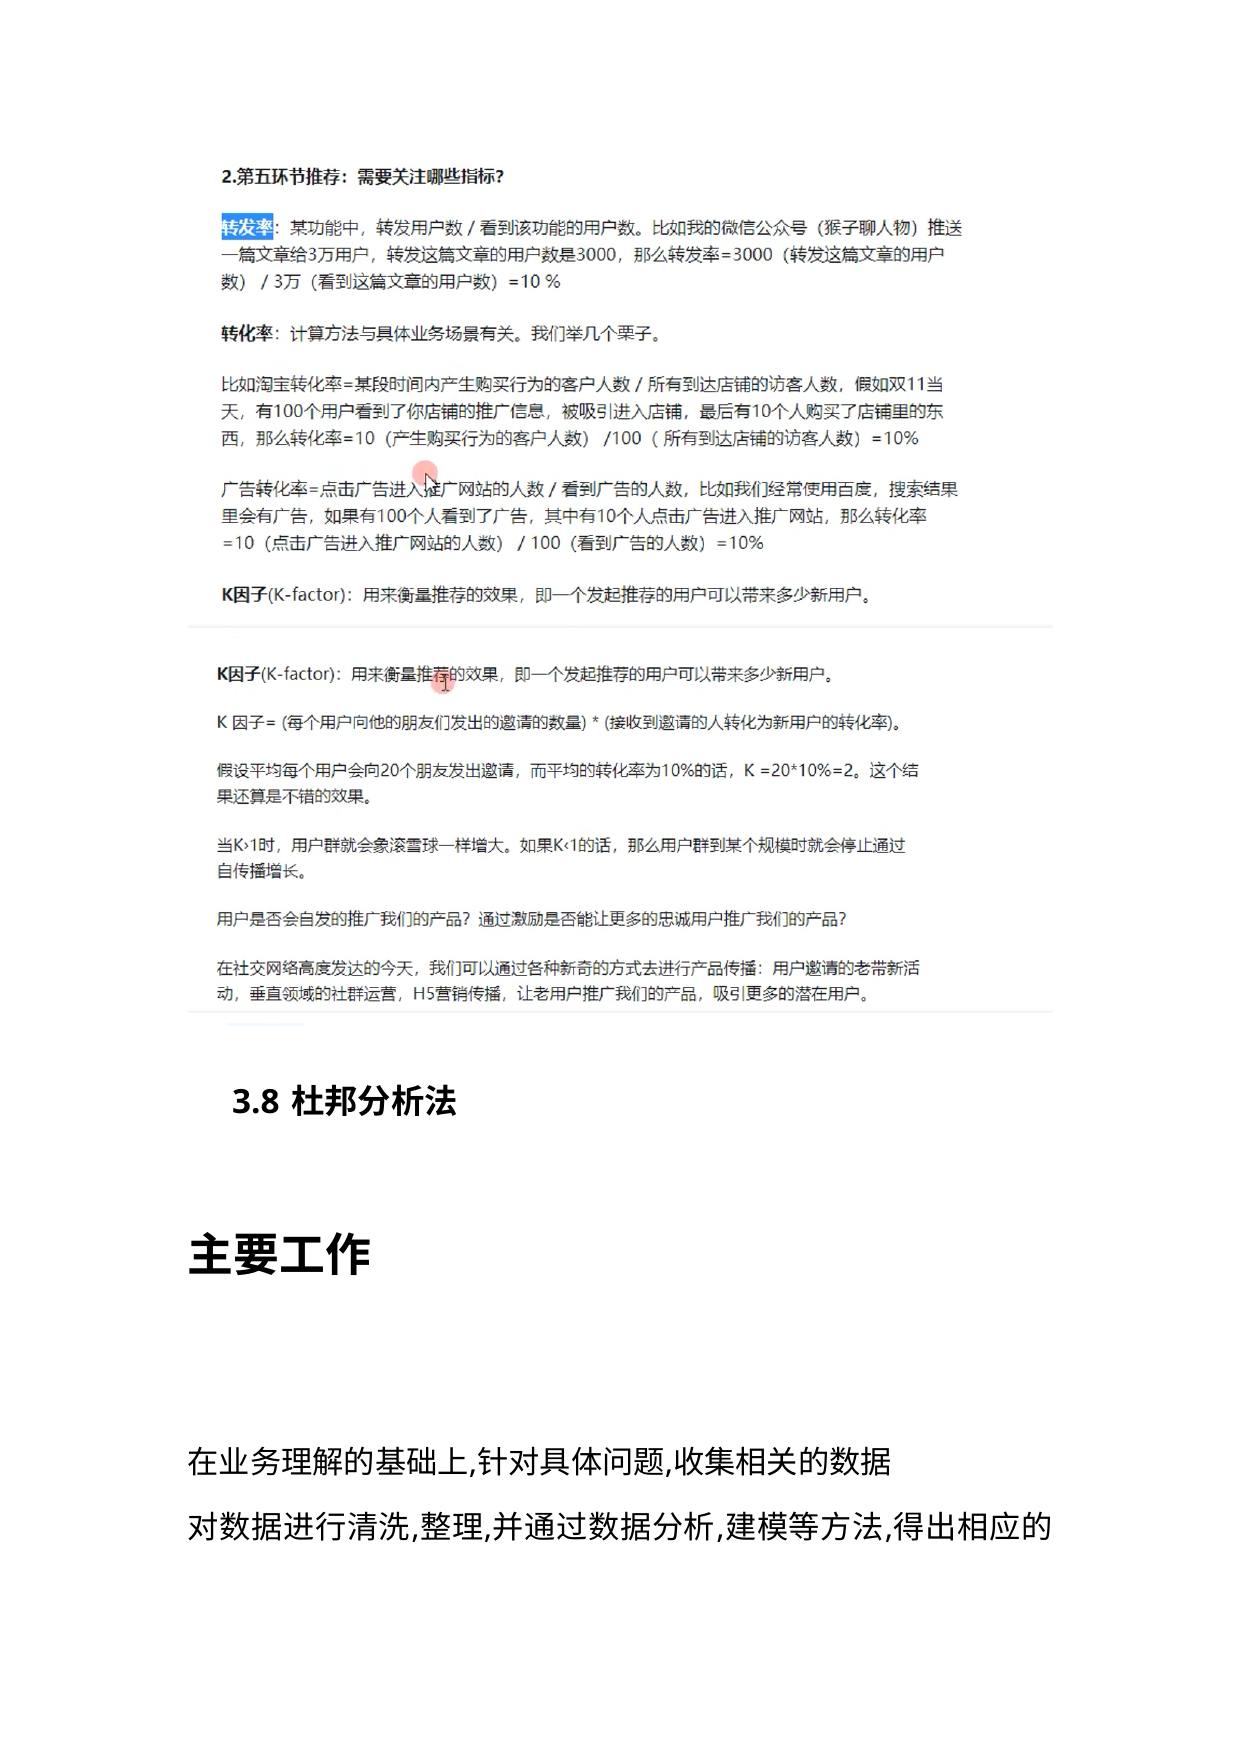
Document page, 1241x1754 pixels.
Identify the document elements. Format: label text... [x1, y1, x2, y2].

picture [187, 649, 1053, 1026]
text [187, 1493, 1053, 1558]
text 在业务理解的基础上,针对具体问题,收集相关的数据 [187, 1428, 1053, 1493]
subtitle 杜邦分析法 [232, 1067, 1053, 1132]
subtitle 主要工作 [187, 1202, 1053, 1300]
picture [187, 162, 1053, 638]
